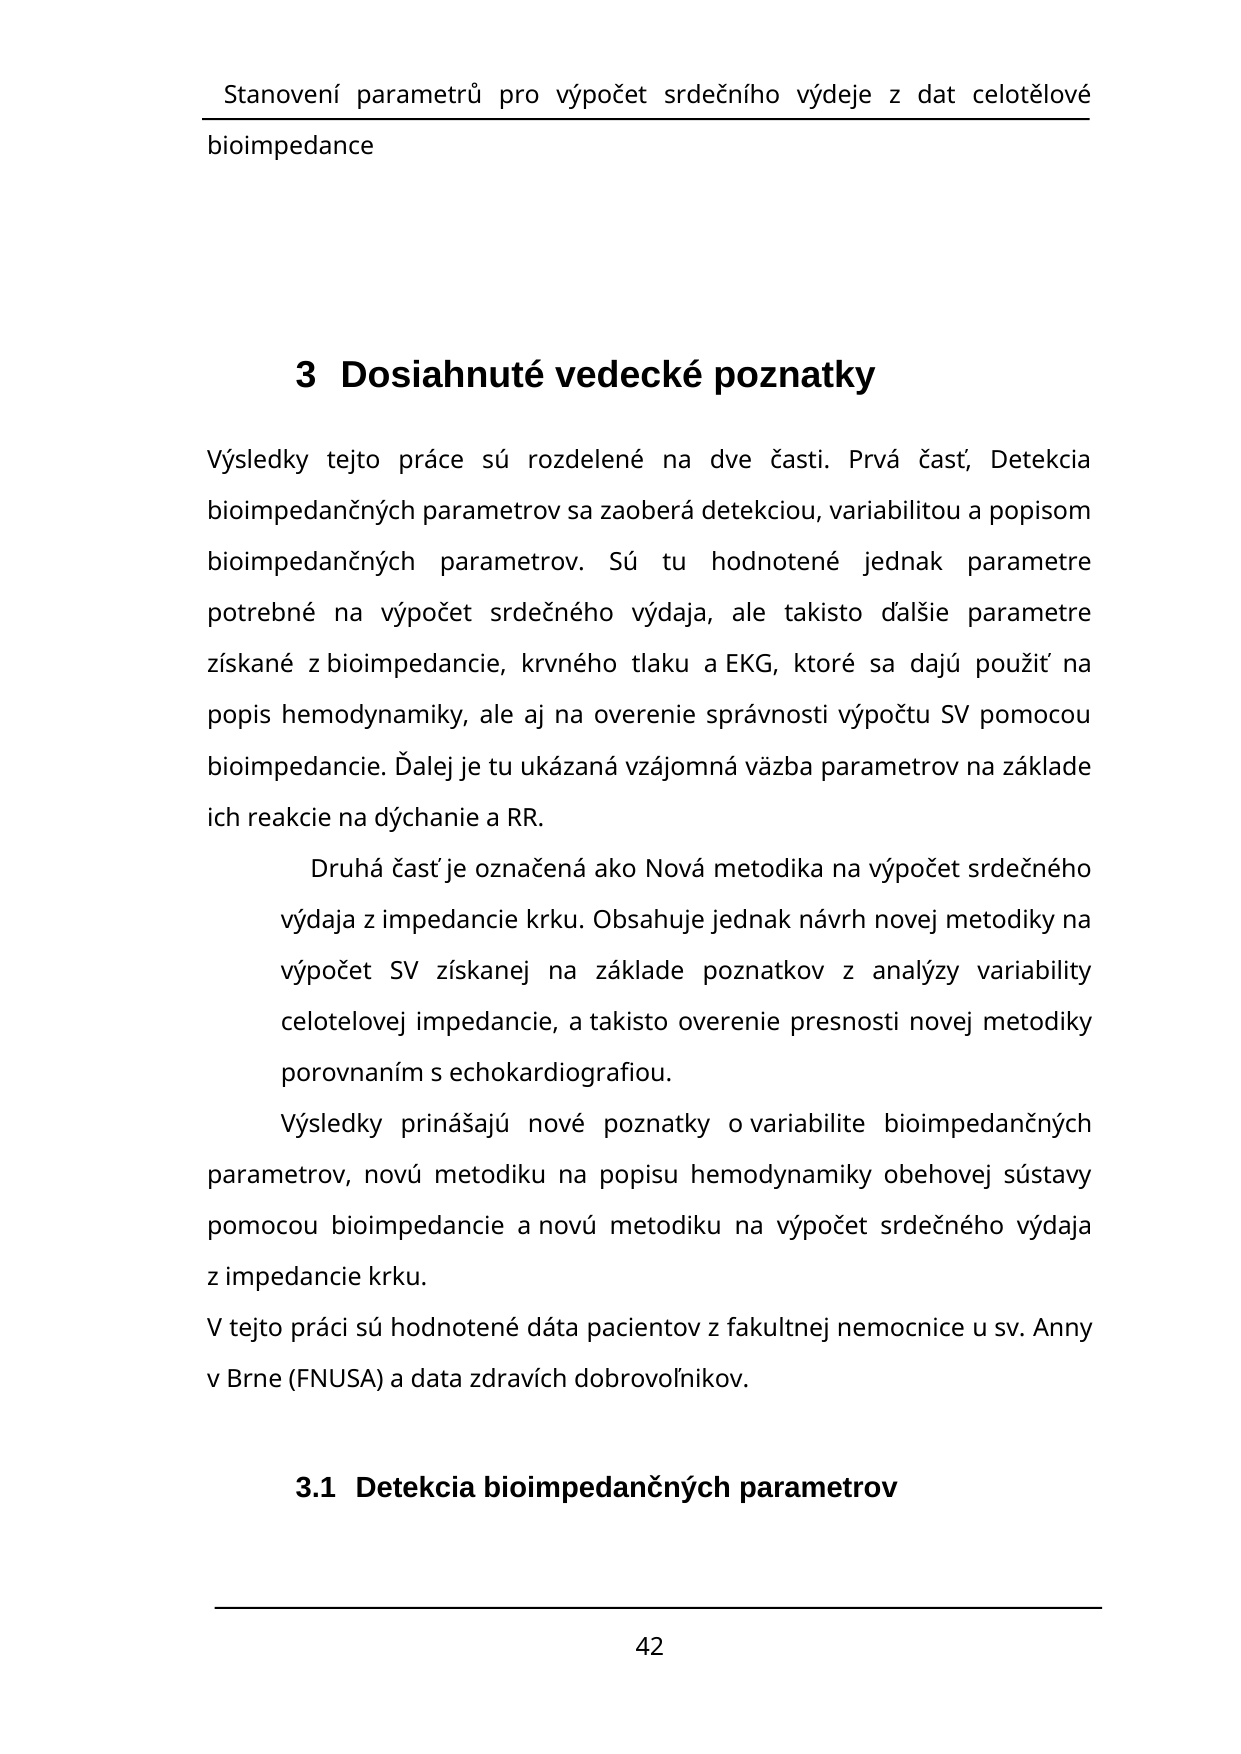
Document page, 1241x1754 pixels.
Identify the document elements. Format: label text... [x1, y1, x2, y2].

subtitle Dosiahnuté vedecké poznatky [295, 352, 1092, 395]
text Výsledky prinášajú nové poznatky o variabilite bioimpedančných parametrov, novú metodiku na popisu hemodynamiky obehovej sústavy pomocou bioimpedancie a novú metodiku na výpočet srdečného výdaja z impedancie krku. [207, 1105, 1092, 1293]
subtitle Detekcia bioimpedančných parametrov [295, 1470, 1092, 1504]
text Druhá časť je označená ako Nová metodika na výpočet srdečného výdaja z impedancie krku. Obsahuje jednak návrh novej metodiky na výpočet SV získanej na základe poznatkov z analýzy variability celotelovej impedancie, a takisto overenie presnosti novej metodiky porovnaním s echokardiografiou. [281, 850, 1092, 1088]
text Výsledky tejto práce sú rozdelené na dve časti. Prvá časť, Detekcia bioimpedančných parametrov sa zaoberá detekciou, variabilitou a popisom bioimpedančných parametrov. Sú tu hodnotené jednak parametre potrebné na výpočet srdečného výdaja, ale takisto ďalšie parametre získané z bioimpedancie, krvného tlaku a EKG, ktoré sa dajú použiť na popis hemodynamiky, ale aj na overenie správnosti výpočtu SV pomocou bioimpedancie. Ďalej je tu ukázaná vzájomná väzba parametrov na základe ich reakcie na dýchanie a RR. [207, 442, 1092, 833]
text V tejto práci sú hodnotené dáta pacientov z fakultnej nemocnice u sv. Anny v Brne (FNUSA) a data zdravích dobrovoľnikov. [207, 1309, 1092, 1395]
